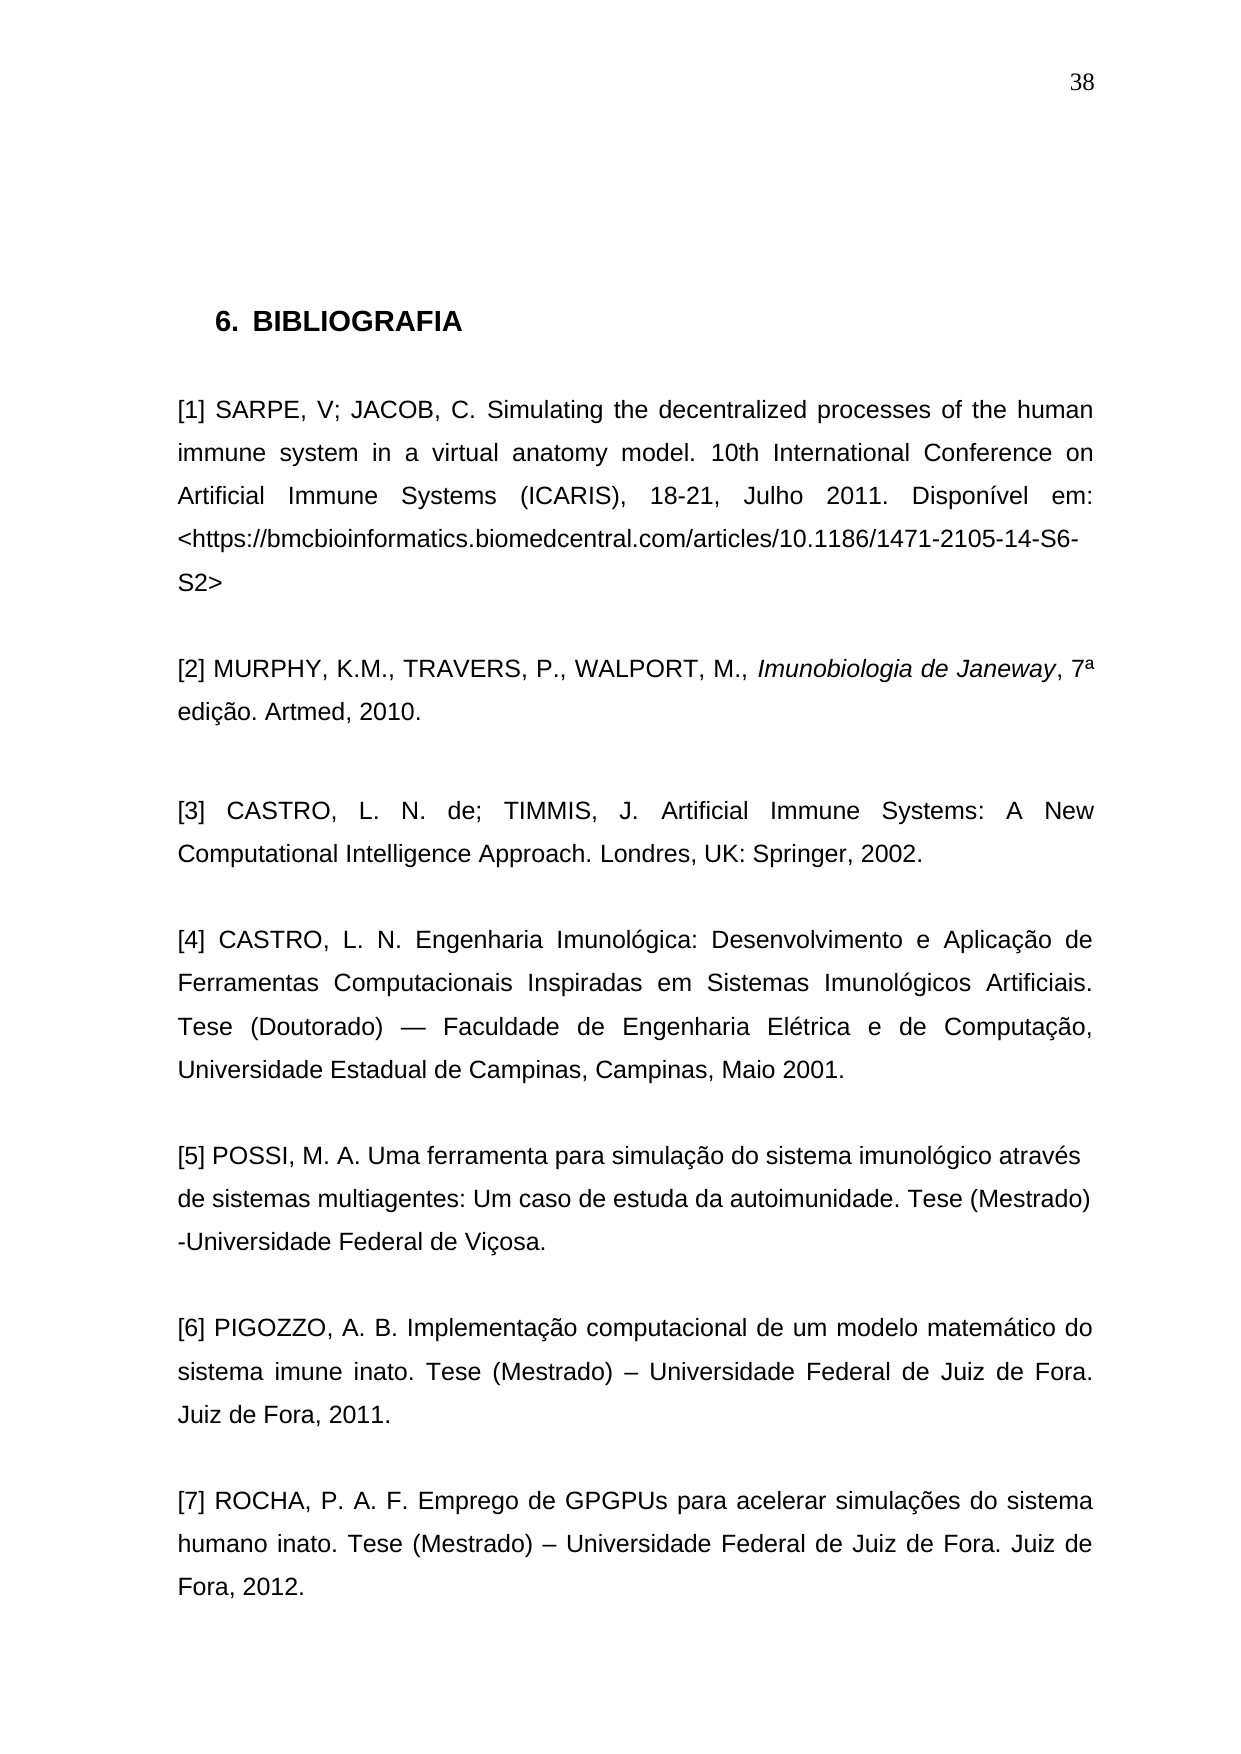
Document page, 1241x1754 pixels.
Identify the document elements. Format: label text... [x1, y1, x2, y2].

text [5] POSSI, M. A. Uma ferramenta para simulação do sistema imunológico através de sistemas multiagentes: Um caso de estuda da autoimunidade. Tese (Mestrado) -Universidade Federal de Viçosa. [177, 1141, 1094, 1256]
text [7] ROCHA, P. A. F. Emprego de GPGPUs para acelerar simulações do sistema humano inato. Tese (Mestrado) – Universidade Federal de Juiz de Fora. Juiz de Fora, 2012. [177, 1486, 1094, 1601]
subtitle BIBLIOGRAFIA [215, 304, 1094, 337]
text [1] SARPE, V; JACOB, C. Simulating the decentralized processes of the human immune system in a virtual anatomy model. 10th International Conference on Artificial Immune Systems (ICARIS), 18-21, Julho 2011. Disponível em: <https://bmcbioinformatics.biomedcentral.com/articles/10.1186/1471-2105-14-S6-S2> [177, 395, 1094, 596]
text [3] CASTRO, L. N. de; TIMMIS, J. Artificial Immune Systems: A New Computational Intelligence Approach. Londres, UK: Springer, 2002. [177, 796, 1094, 868]
text [2] MURPHY, K.M., TRAVERS, P., WALPORT, M., Imunobiologia de Janeway, 7ª edição. Artmed, 2010. [177, 654, 1094, 726]
text [4] CASTRO, L. N. Engenharia Imunológica: Desenvolvimento e Aplicação de Ferramentas Computacionais Inspiradas em Sistemas Imunológicos Artificiais. Tese (Doutorado) — Faculdade de Engenharia Elétrica e de Computação, Universidade Estadual de Campinas, Campinas, Maio 2001. [177, 925, 1094, 1083]
text [6] PIGOZZO, A. B. Implementação computacional de um modelo matemático do sistema imune inato. Tese (Mestrado) – Universidade Federal de Juiz de Fora. Juiz de Fora, 2011. [177, 1313, 1094, 1428]
